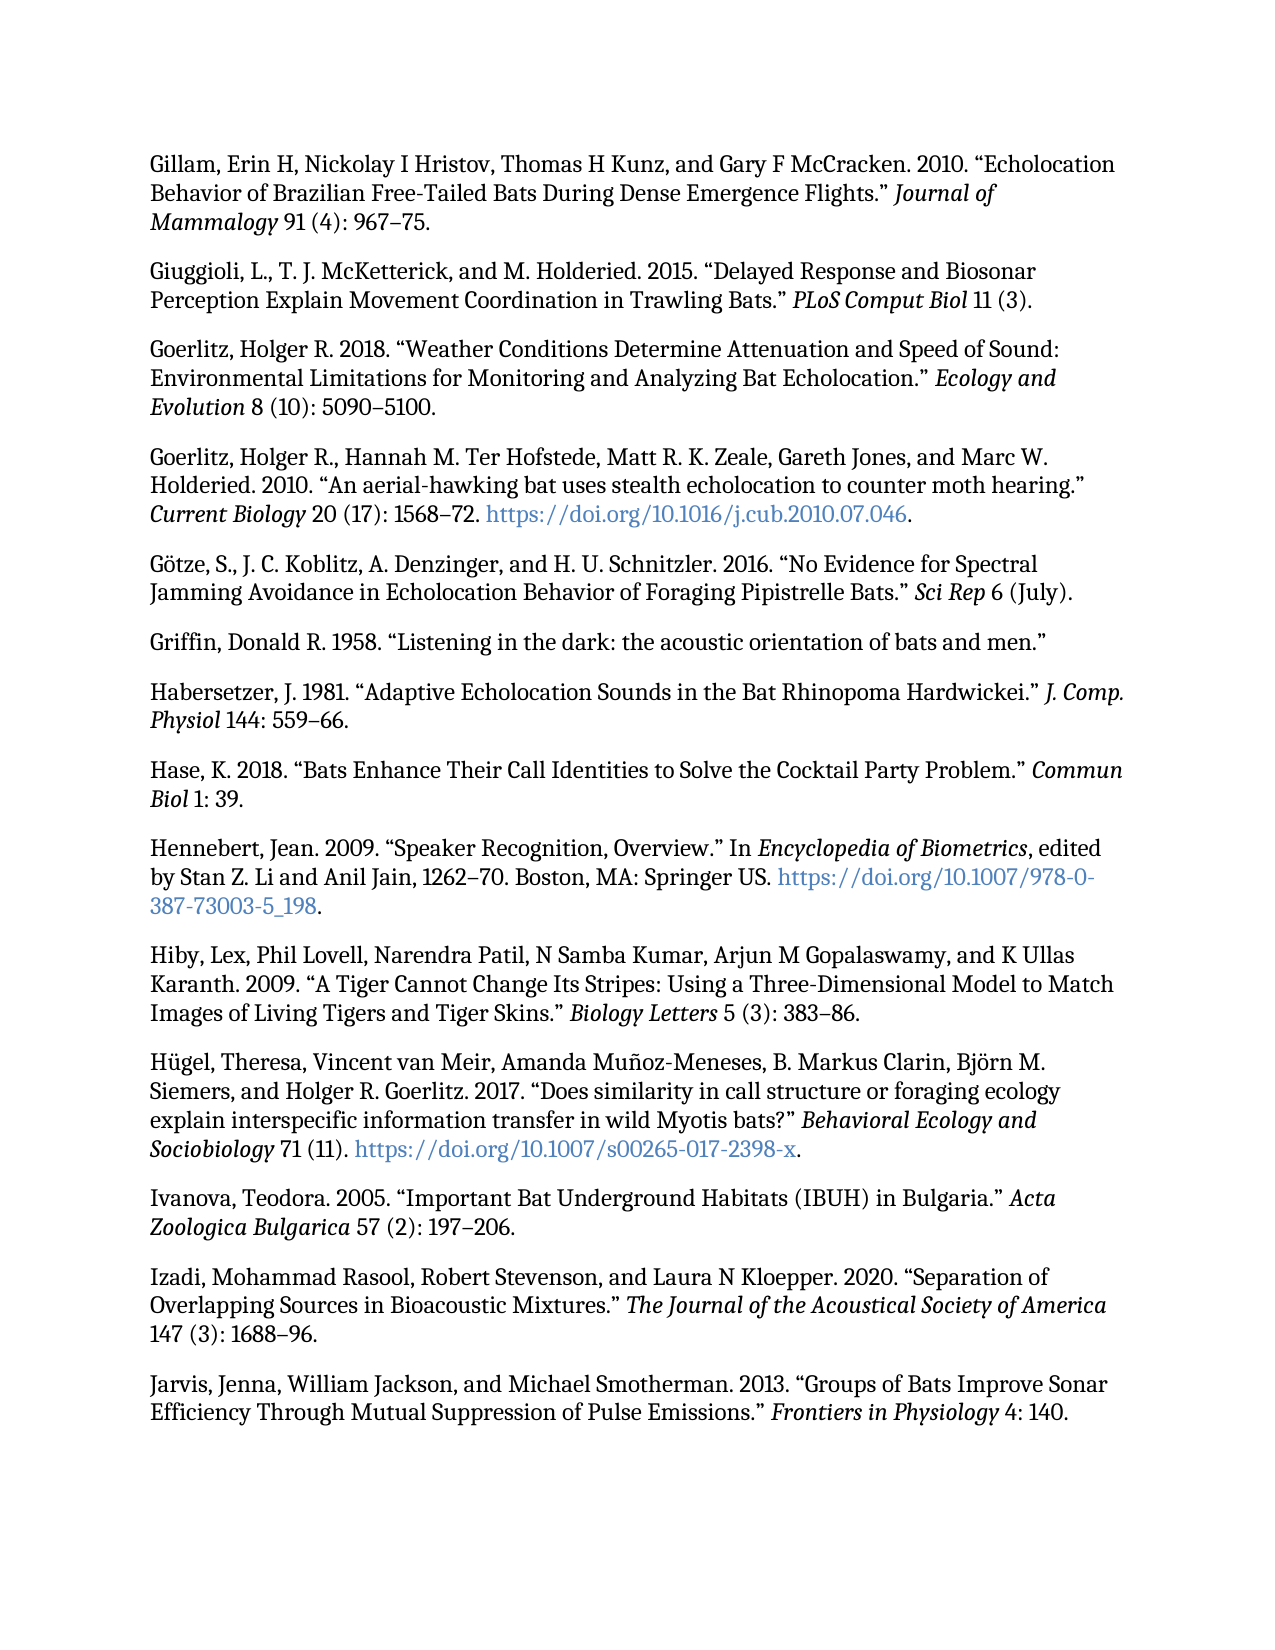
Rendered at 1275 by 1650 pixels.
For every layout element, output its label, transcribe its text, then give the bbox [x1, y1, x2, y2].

text Izadi, Mohammad Rasool, Robert Stevenson, and Laura N Kloepper. 2020. “Separation of Overlapping Sources in Bioacoustic Mixtures.” The Journal of the Acoustical Society of America 147 (3): 1688–96. [150, 1262, 1125, 1349]
text Griffin, Donald R. 1958. “Listening in the dark: the acoustic orientation of bats and men.” [150, 628, 1125, 657]
text Habersetzer, J. 1981. “Adaptive Echolocation Sounds in the Bat Rhinopoma Hardwickei.” J. Comp. Physiol 144: 559–66. [150, 677, 1125, 735]
text Hiby, Lex, Phil Lovell, Narendra Patil, N Samba Kumar, Arjun M Gopalaswamy, and K Ullas Karanth. 2009. “A Tiger Cannot Change Its Stripes: Using a Three-Dimensional Model to Match Images of Living Tigers and Tiger Skins.” Biology Letters 5 (3): 383–86. [150, 941, 1125, 1027]
text Goerlitz, Holger R. 2018. “Weather Conditions Determine Attenuation and Speed of Sound: Environmental Limitations for Monitoring and Analyzing Bat Echolocation.” Ecology and Evolution 8 (10): 5090–5100. [150, 335, 1125, 422]
text Gillam, Erin H, Nickolay I Hristov, Thomas H Kunz, and Gary F McCracken. 2010. “Echolocation Behavior of Brazilian Free-Tailed Bats During Dense Emergence Flights.” Journal of Mammalogy 91 (4): 967–75. [150, 150, 1125, 236]
text Ivanova, Teodora. 2005. “Important Bat Underground Habitats (IBUH) in Bulgaria.” Acta Zoologica Bulgarica 57 (2): 197–206. [150, 1184, 1125, 1242]
text Jarvis, Jenna, William Jackson, and Michael Smotherman. 2013. “Groups of Bats Improve Sonar Efficiency Through Mutual Suppression of Pulse Emissions.” Frontiers in Physiology 4: 140. [150, 1369, 1125, 1427]
text Hennebert, Jean. 2009. “Speaker Recognition, Overview.” In Encyclopedia of Biometrics, edited by Stan Z. Li and Anil Jain, 1262–70. Boston, MA: Springer US. https://doi.org/10.1007/978-0-387-73003-5_198. [150, 834, 1125, 920]
text Hase, K. 2018. “Bats Enhance Their Call Identities to Solve the Cocktail Party Problem.” Commun Biol 1: 39. [150, 756, 1125, 813]
text Goerlitz, Holger R., Hannah M. Ter Hofstede, Matt R. K. Zeale, Gareth Jones, and Marc W. Holderied. 2010. “An aerial-hawking bat uses stealth echolocation to counter moth hearing.” Current Biology 20 (17): 1568–72. https://doi.org/10.1016/j.cub.2010.07.046. [150, 442, 1125, 529]
text Giuggioli, L., T. J. McKetterick, and M. Holderied. 2015. “Delayed Response and Biosonar Perception Explain Movement Coordination in Trawling Bats.” PLoS Comput Biol 11 (3). [150, 257, 1125, 314]
text Götze, S., J. C. Koblitz, A. Denzinger, and H. U. Schnitzler. 2016. “No Evidence for Spectral Jamming Avoidance in Echolocation Behavior of Foraging Pipistrelle Bats.” Sci Rep 6 (July). [150, 549, 1125, 607]
text Hügel, Theresa, Vincent van Meir, Amanda Muñoz-Meneses, B. Markus Clarin, Björn M. Siemers, and Holger R. Goerlitz. 2017. “Does similarity in call structure or foraging ecology explain interspecific information transfer in wild Myotis bats?” Behavioral Ecology and Sociobiology 71 (11). https://doi.org/10.1007/s00265-017-2398-x. [150, 1048, 1125, 1163]
